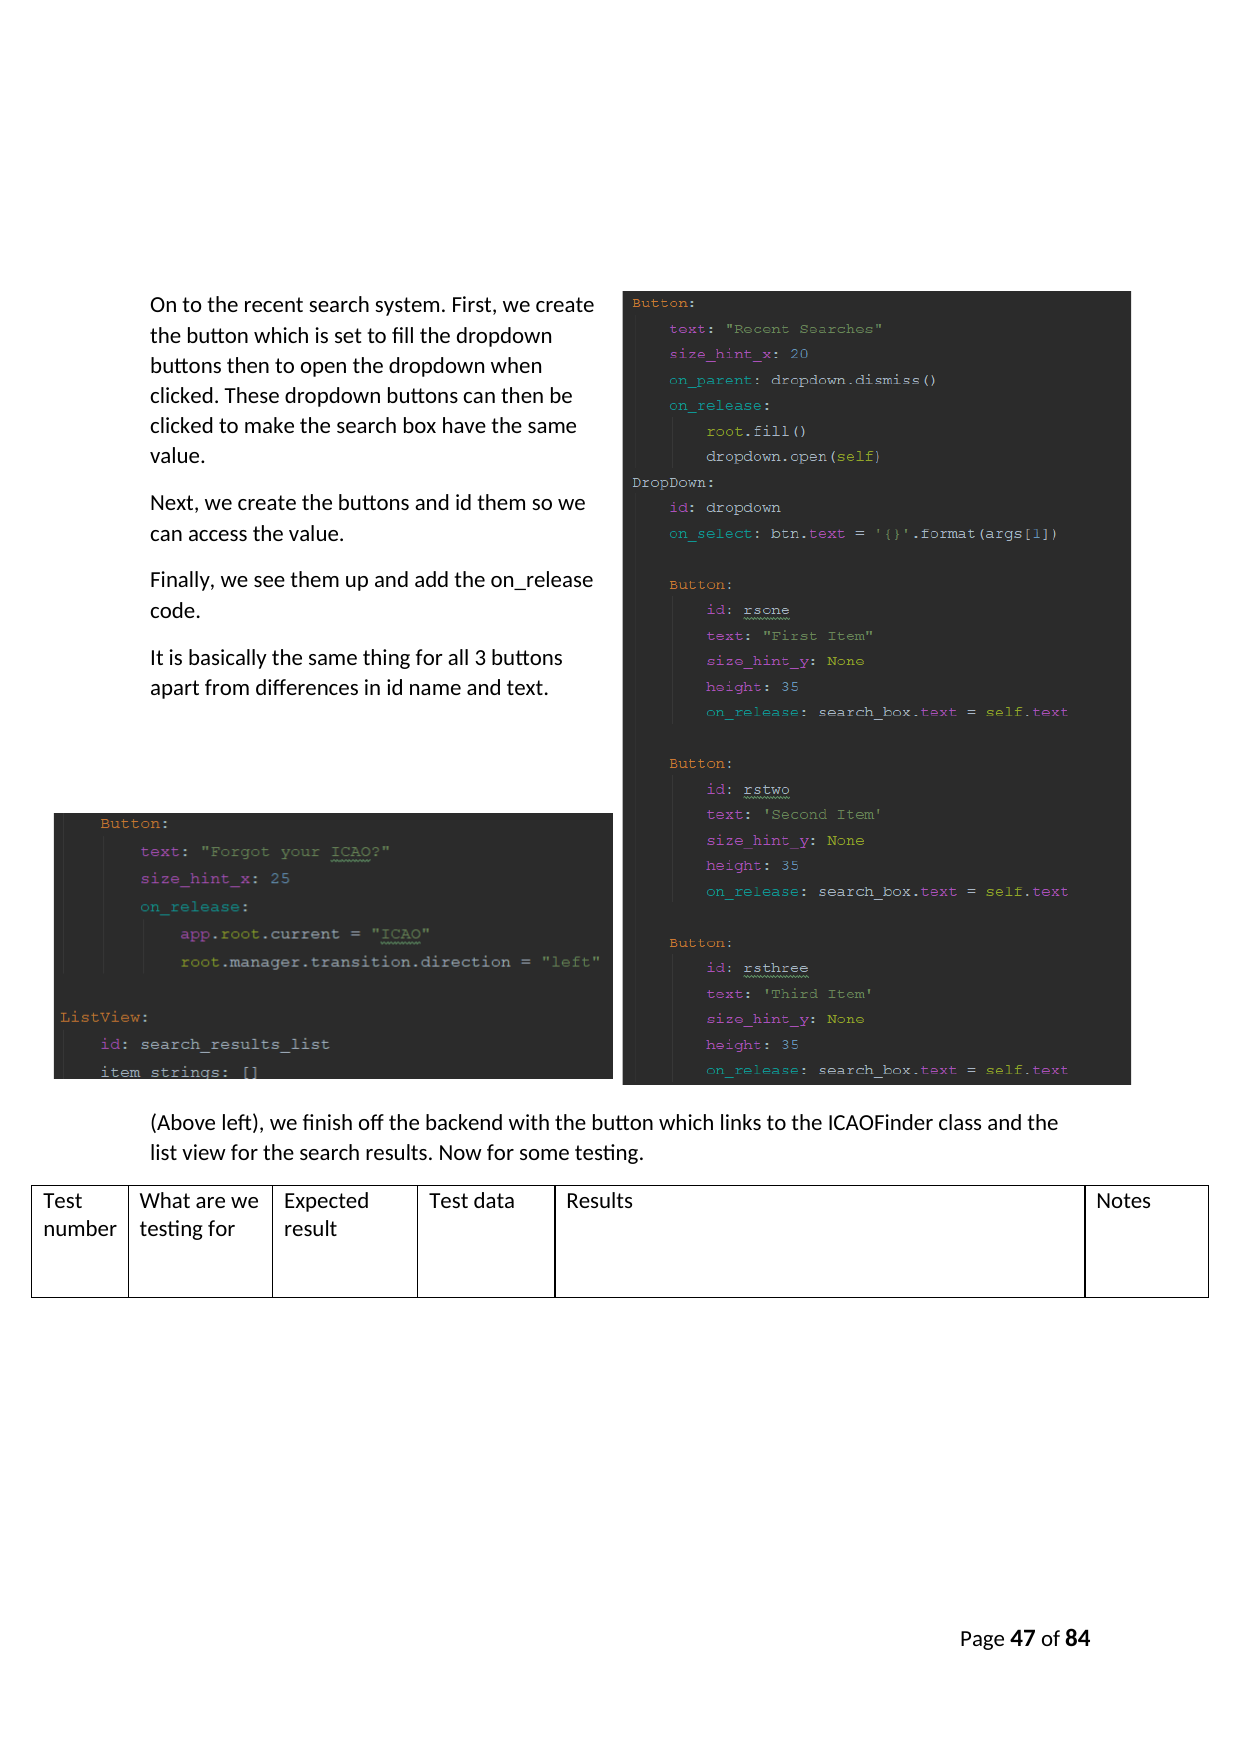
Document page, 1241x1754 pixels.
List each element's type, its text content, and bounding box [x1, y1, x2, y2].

table_header Test data [418, 1186, 554, 1297]
picture [53, 813, 613, 1079]
text Finally, we see them up and add the on_release code. [150, 566, 622, 624]
text On to the recent search system. First, we create the button which is set to fill the dropdown buttons then to open the dropdown when clicked. These dropdown buttons can then be clicked to make the search box have the same value. [150, 291, 622, 470]
table_header Test number [32, 1186, 128, 1297]
table_header What are we testing for [129, 1186, 272, 1297]
table_header Notes [1086, 1186, 1208, 1297]
table_header Expected result [273, 1186, 417, 1297]
table_header Results [556, 1186, 1084, 1297]
text It is basically the same thing for all 3 buttons apart from differences in id name and text. [150, 643, 622, 701]
picture [622, 291, 1132, 1084]
text Next, we create the buttons and id them so we can access the value. [150, 488, 622, 547]
